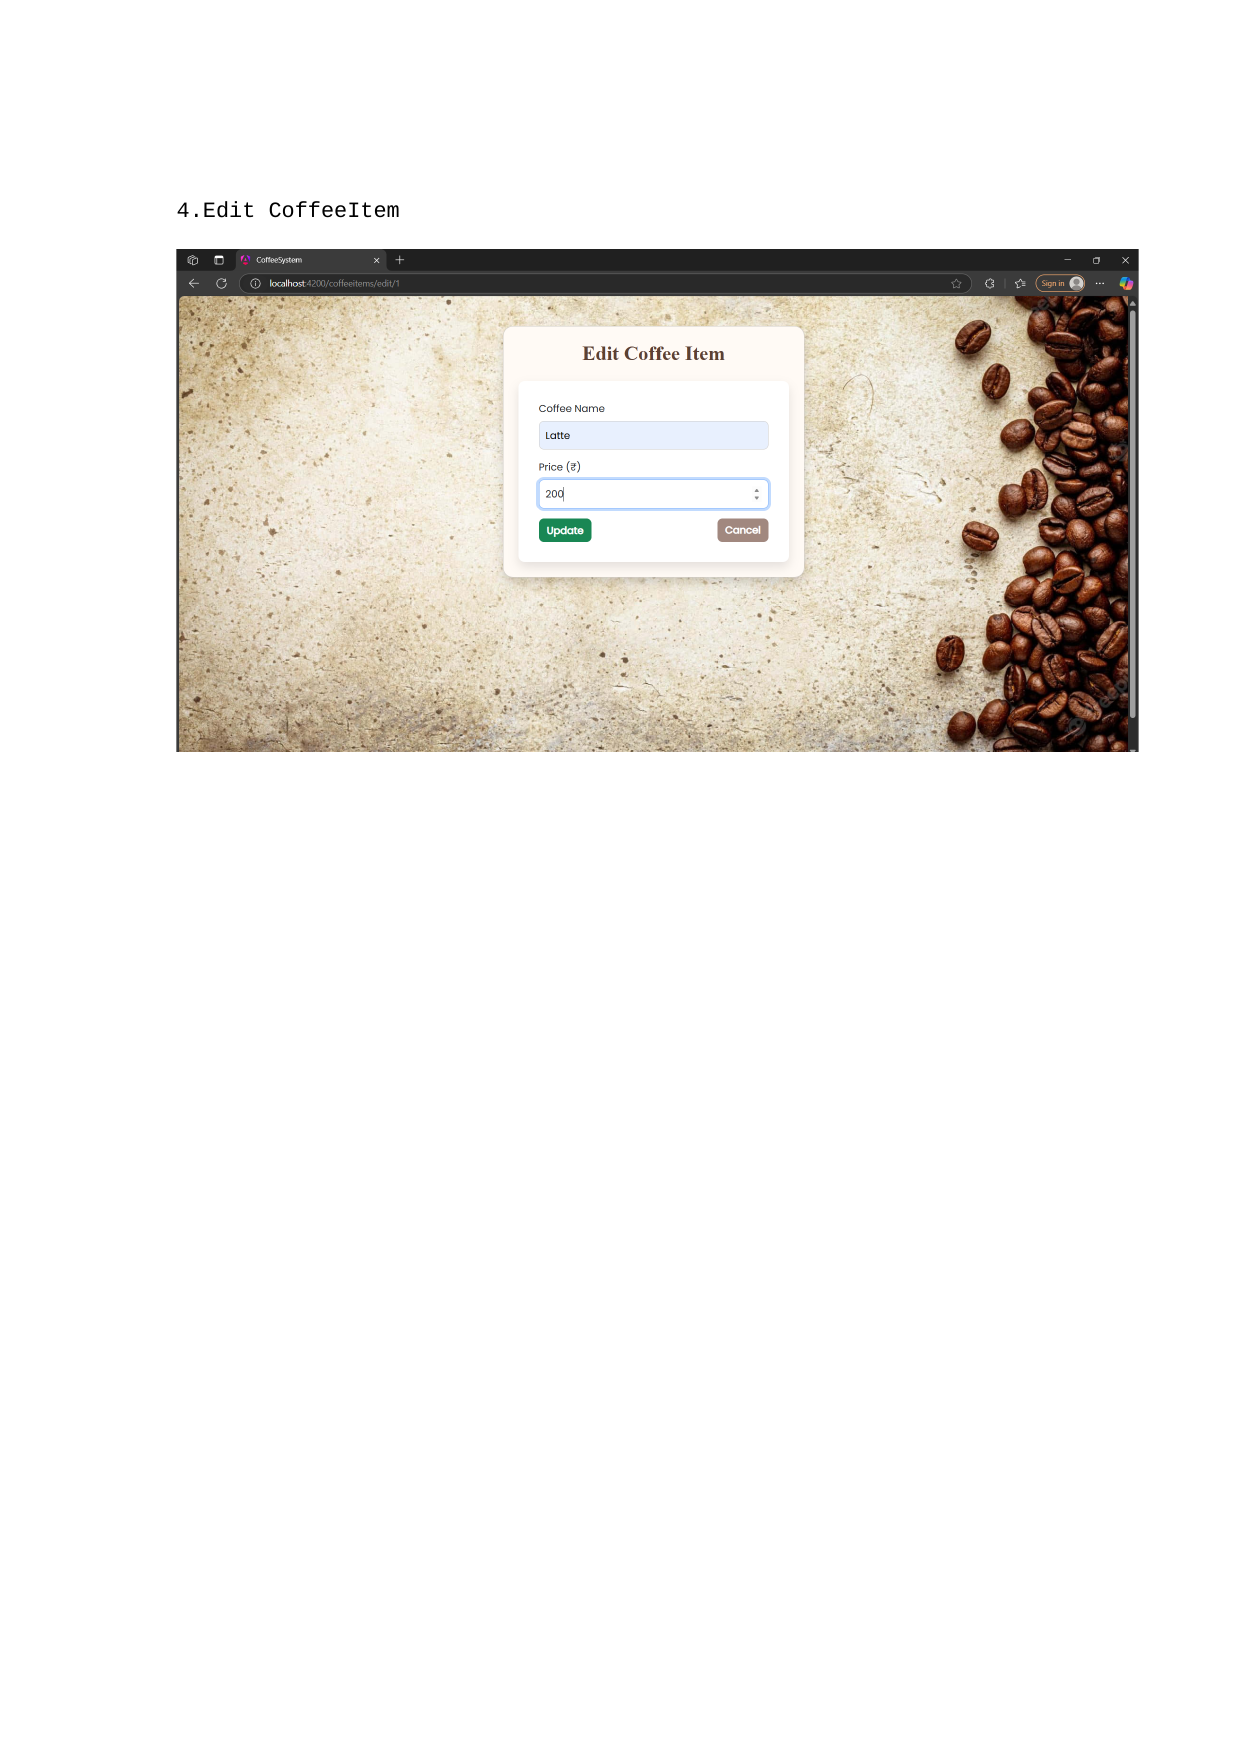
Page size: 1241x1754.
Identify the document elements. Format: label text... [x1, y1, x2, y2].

text 4.Edit CoffeeItem [176, 199, 1101, 224]
picture [176, 249, 1139, 752]
